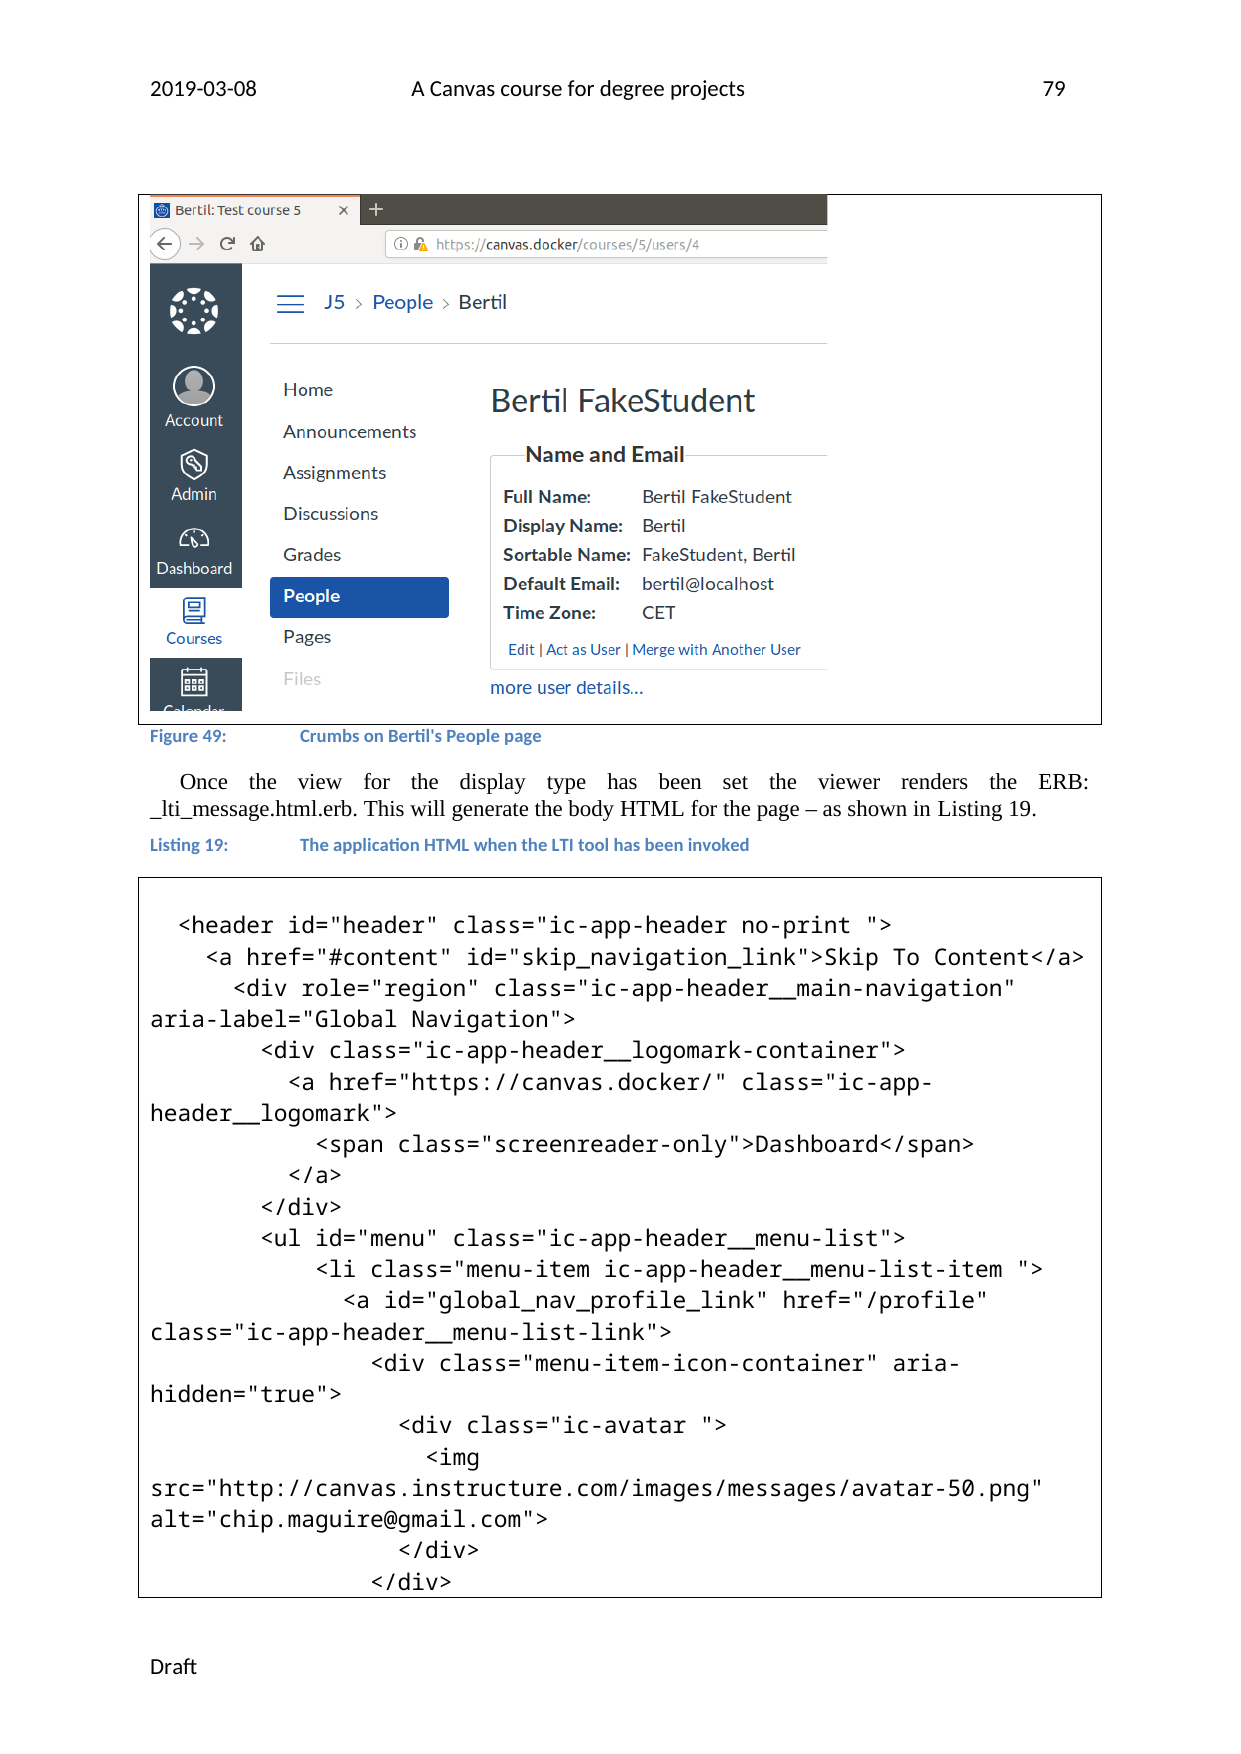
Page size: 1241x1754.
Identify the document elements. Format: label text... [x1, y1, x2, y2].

text Once the view for the display type has been set the viewer renders the ERB: _lti_message.html.erb. This will generate the body HTML for the page – as shown in Listing 19. [150, 768, 1090, 821]
picture [150, 194, 828, 711]
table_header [139, 878, 1101, 1597]
table_header [139, 195, 1101, 723]
